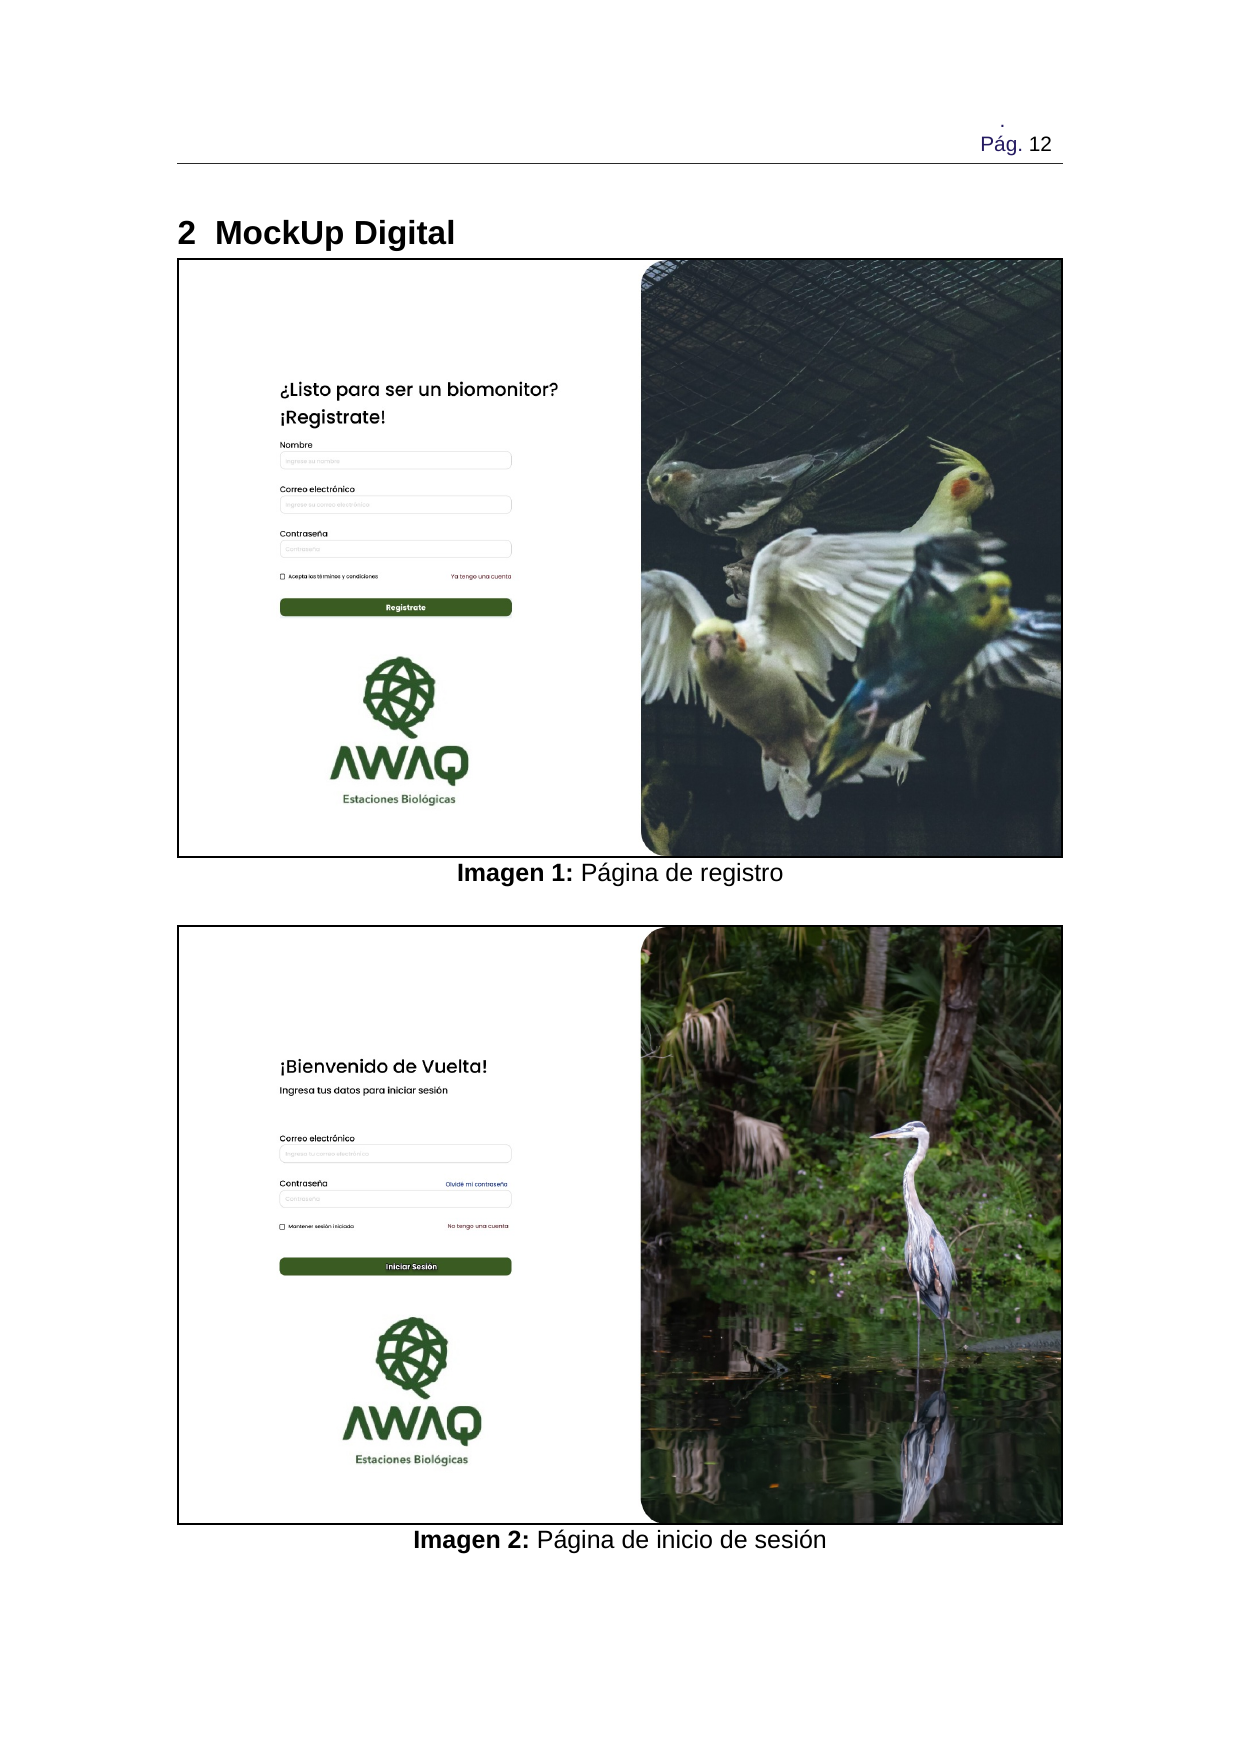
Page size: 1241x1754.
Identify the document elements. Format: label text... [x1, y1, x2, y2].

text Imagen 2: Página de inicio de sesión [177, 1525, 1063, 1554]
text Imagen 1: Página de registro [177, 858, 1063, 887]
picture [179, 927, 1061, 1523]
picture [179, 260, 1061, 856]
subtitle MockUp Digital [177, 213, 1063, 252]
